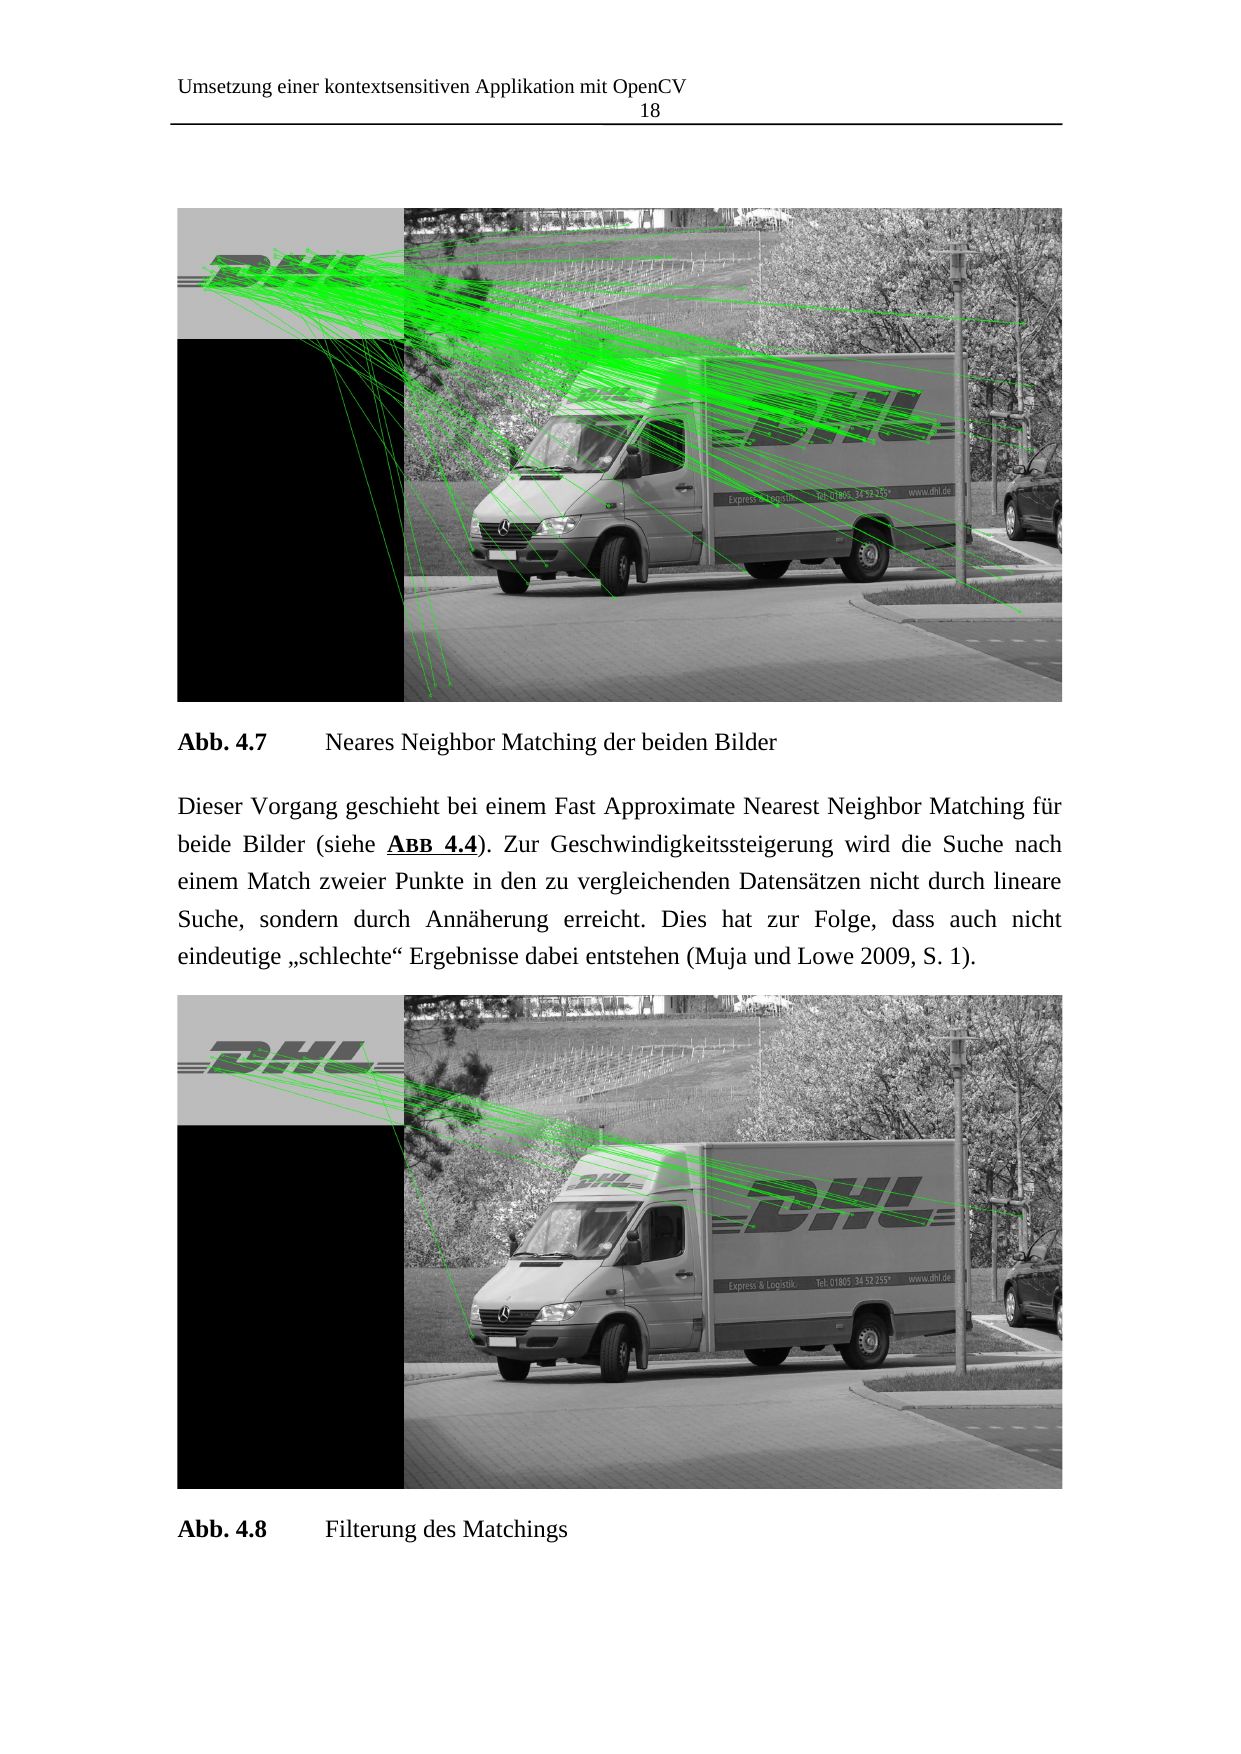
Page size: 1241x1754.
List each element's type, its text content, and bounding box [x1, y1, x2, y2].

text Dieser Vorgang geschieht bei einem Fast Approximate Nearest Neighbor Matching für beide Bilder (siehe Abb 4.4). Zur Geschwindigkeitssteigerung wird die Suche nach einem Match zweier Punkte in den zu vergleichenden Datensätzen nicht durch lineare Suche, sondern durch Annäherung erreicht. Dies hat zur Folge, dass auch nicht eindeutige „schlechte“ Ergebnisse dabei entstehen (Muja und Lowe 2009, S. 1). [177, 782, 1063, 970]
picture [177, 208, 1063, 702]
picture [177, 995, 1063, 1489]
